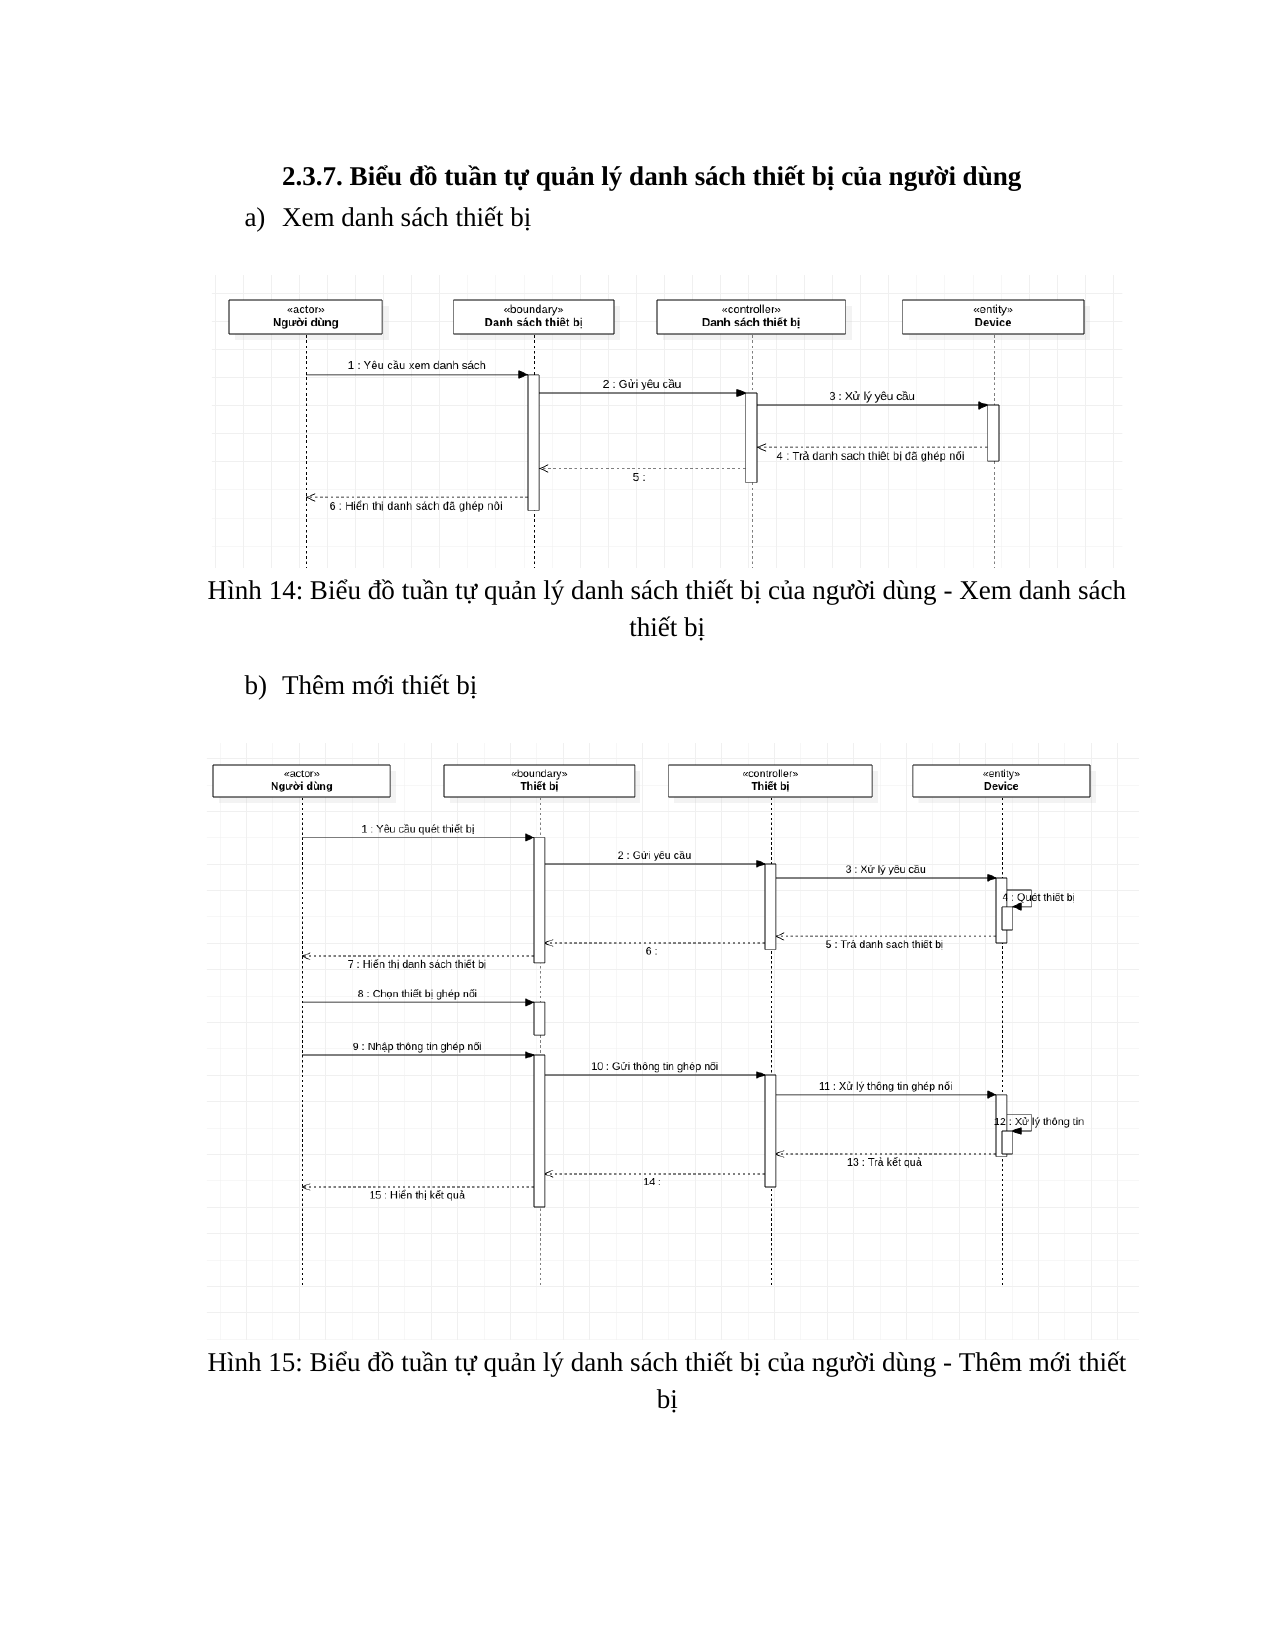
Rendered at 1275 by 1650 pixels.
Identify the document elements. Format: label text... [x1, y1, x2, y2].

text Hình 15: Biểu đồ tuần tự quản lý danh sách thiết bị của người dùng - Thêm mới thiết bị [207, 1346, 1127, 1414]
text Hình 14: Biểu đồ tuần tự quản lý danh sách thiết bị của người dùng - Xem danh sách thiết bị [207, 574, 1127, 642]
subtitle Xem danh sách thiết bị [244, 201, 1127, 232]
subtitle 2.3.7. Biểu đồ tuần tự quản lý danh sách thiết bị của người dùng [207, 159, 1127, 191]
picture [206, 743, 1139, 1340]
picture [211, 275, 1123, 568]
subtitle Thêm mới thiết bị [244, 669, 1127, 700]
